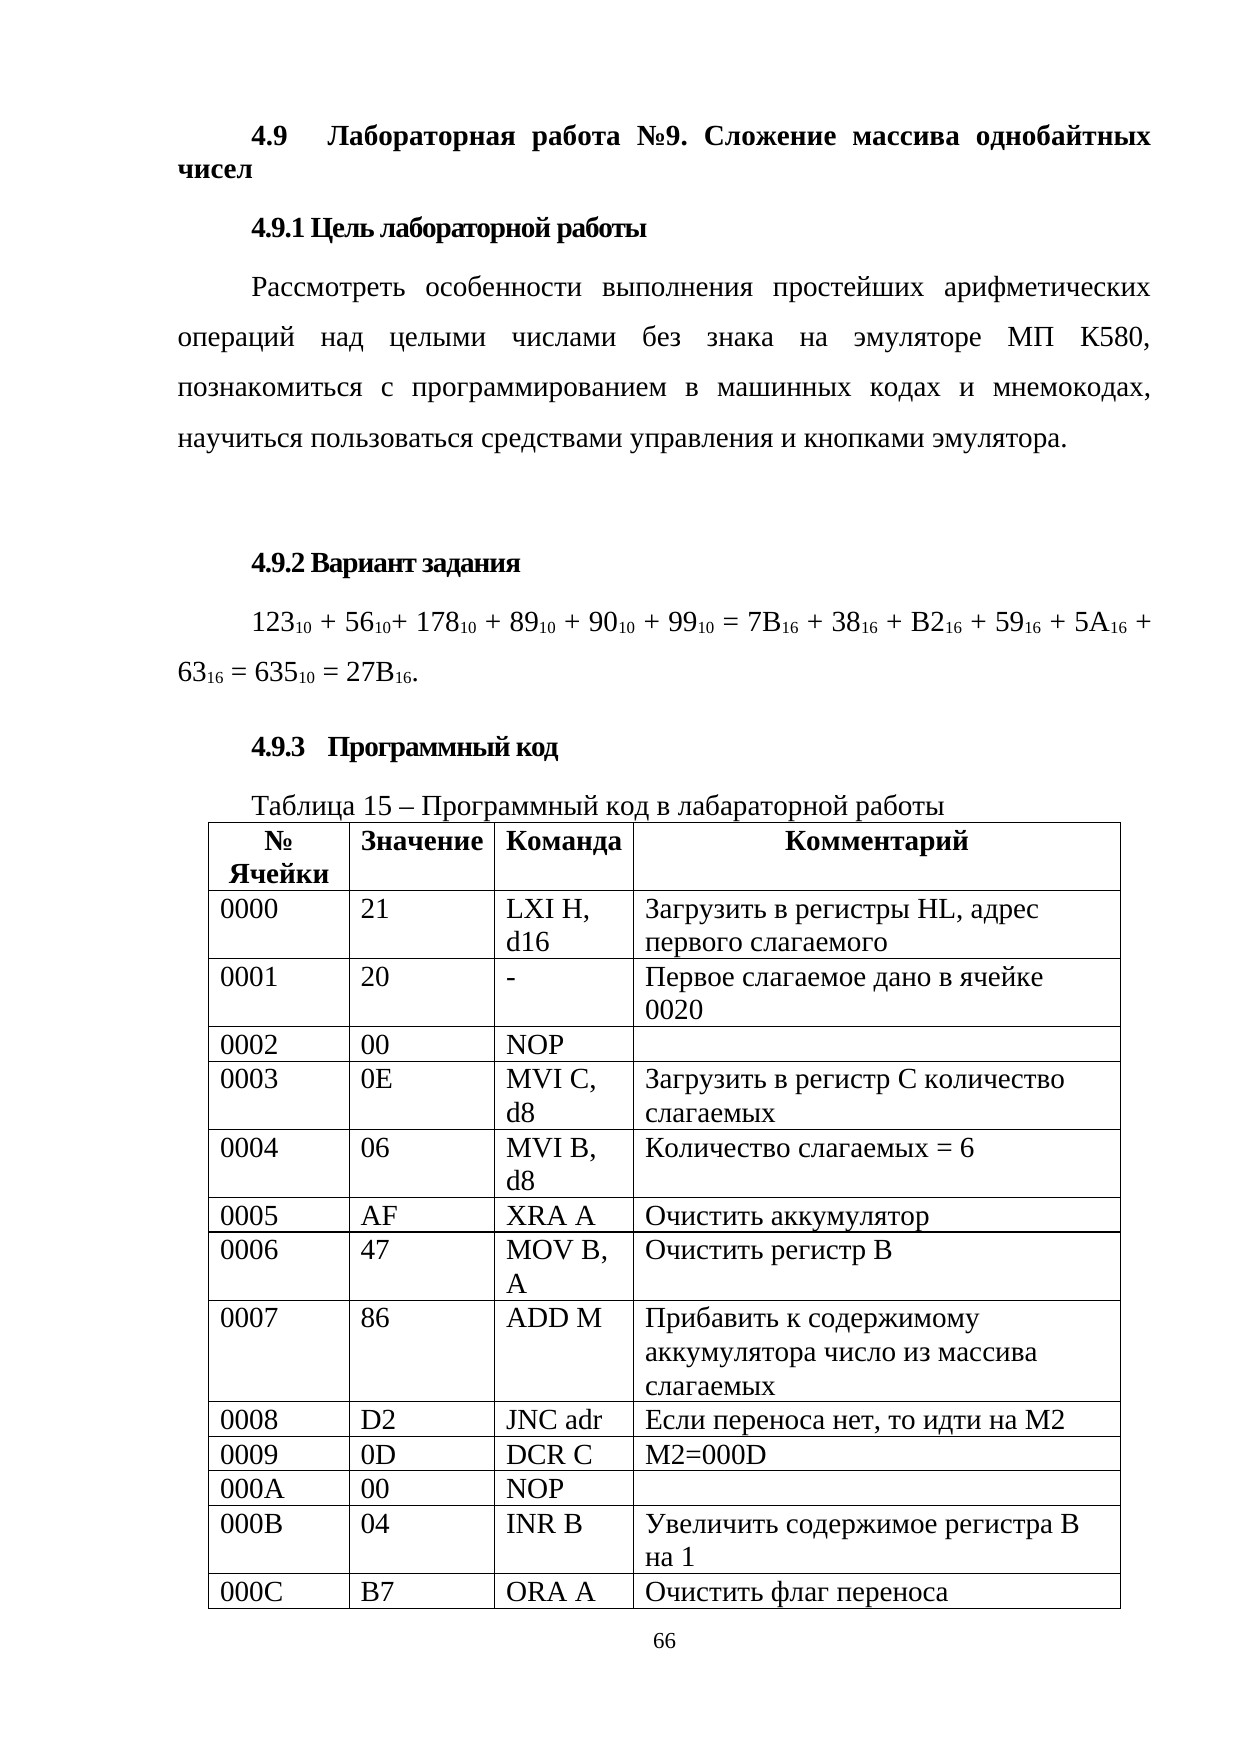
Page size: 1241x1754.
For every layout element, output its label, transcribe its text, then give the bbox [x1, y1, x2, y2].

table_cell INR B [495, 1506, 633, 1573]
table_cell 06 [350, 1130, 494, 1197]
table_cell Очистить аккумулятор [634, 1198, 1120, 1231]
table_cell Очистить регистр В [634, 1233, 1120, 1299]
table_cell 47 [350, 1233, 494, 1299]
table_cell NOP [495, 1471, 633, 1505]
table_cell 86 [350, 1301, 494, 1401]
table_cell [634, 1471, 1120, 1505]
table_cell 000C [209, 1574, 349, 1608]
table_cell 0D [350, 1437, 494, 1470]
table_header Комментарий [634, 823, 1120, 890]
table_cell Первое слагаемое дано в ячейке 0020 [634, 959, 1120, 1026]
text Таблица 15 – Программный код в лабараторной работы [177, 788, 1152, 822]
subtitle Лабораторная работа №9. Сложение массива однобайтных чисел [177, 118, 1152, 185]
title 4.9.2 Вариант задания [177, 545, 1152, 579]
table_cell 0002 [209, 1027, 349, 1061]
table_cell ORA A [495, 1574, 633, 1608]
table_cell 0009 [209, 1437, 349, 1470]
table_cell - [495, 959, 633, 1026]
table_cell Увеличить содержимое регистра В на 1 [634, 1506, 1120, 1573]
table_cell 20 [350, 959, 494, 1026]
table_cell ADD M [495, 1301, 633, 1401]
table_cell 00 [350, 1471, 494, 1505]
title 4.9.3 Программный код [177, 729, 1152, 763]
table_cell 0008 [209, 1402, 349, 1436]
table_cell MVI B, d8 [495, 1130, 633, 1197]
text Рассмотреть особенности выполнения простейших арифметических операций над целыми числами без знака на эмуляторе МП К580, познакомиться с программированием в машинных кодах и мнемокодах, научиться пользоваться средствами управления и кнопками эмулятора. [177, 269, 1152, 453]
table_header Команда [495, 823, 633, 890]
table_cell 0003 [209, 1062, 349, 1129]
table_cell Загрузить в регистры HL, адрес первого слагаемого [634, 891, 1120, 958]
table_cell Загрузить в регистр С количество слагаемых [634, 1062, 1120, 1129]
table_cell NOP [495, 1027, 633, 1061]
table_cell LXI H, d16 [495, 891, 633, 958]
table_cell 0006 [209, 1233, 349, 1299]
table_cell MOV B, A [495, 1233, 633, 1299]
table_cell 0000 [209, 891, 349, 958]
table_cell Количество слагаемых = 6 [634, 1130, 1120, 1197]
table_header Значение [350, 823, 494, 890]
table_cell 04 [350, 1506, 494, 1573]
table_cell Если переноса нет, то идти на М2 [634, 1402, 1120, 1436]
table_cell 0007 [209, 1301, 349, 1401]
table_cell 0E [350, 1062, 494, 1129]
table_cell AF [350, 1198, 494, 1231]
table_header № Ячейки [209, 823, 349, 890]
table_cell DCR C [495, 1437, 633, 1470]
table_cell MVI C, d8 [495, 1062, 633, 1129]
table_cell 000B [209, 1506, 349, 1573]
table_cell 0004 [209, 1130, 349, 1197]
title 4.9.1 Цель лабораторной работы [177, 210, 1152, 244]
table_cell 21 [350, 891, 494, 958]
table_cell 0001 [209, 959, 349, 1026]
table_cell 000A [209, 1471, 349, 1505]
text 12310 + 5610+ 17810 + 8910 + 9010 + 9910 = 7B16 + 3816 + B216 + 5916 + 5A16 + 6316 = 63510 = 27B16. [177, 604, 1152, 688]
table_cell JNC adr [495, 1402, 633, 1436]
table_cell 0005 [209, 1198, 349, 1231]
table_cell B7 [350, 1574, 494, 1608]
table_cell M2=000D [634, 1437, 1120, 1470]
table_cell 00 [350, 1027, 494, 1061]
table_cell Очистить флаг переноса [634, 1574, 1120, 1608]
table_cell D2 [350, 1402, 494, 1436]
table_cell XRA A [495, 1198, 633, 1231]
table_cell Прибавить к содержимому аккумулятора число из массива слагаемых [634, 1301, 1120, 1401]
table_cell [634, 1027, 1120, 1061]
